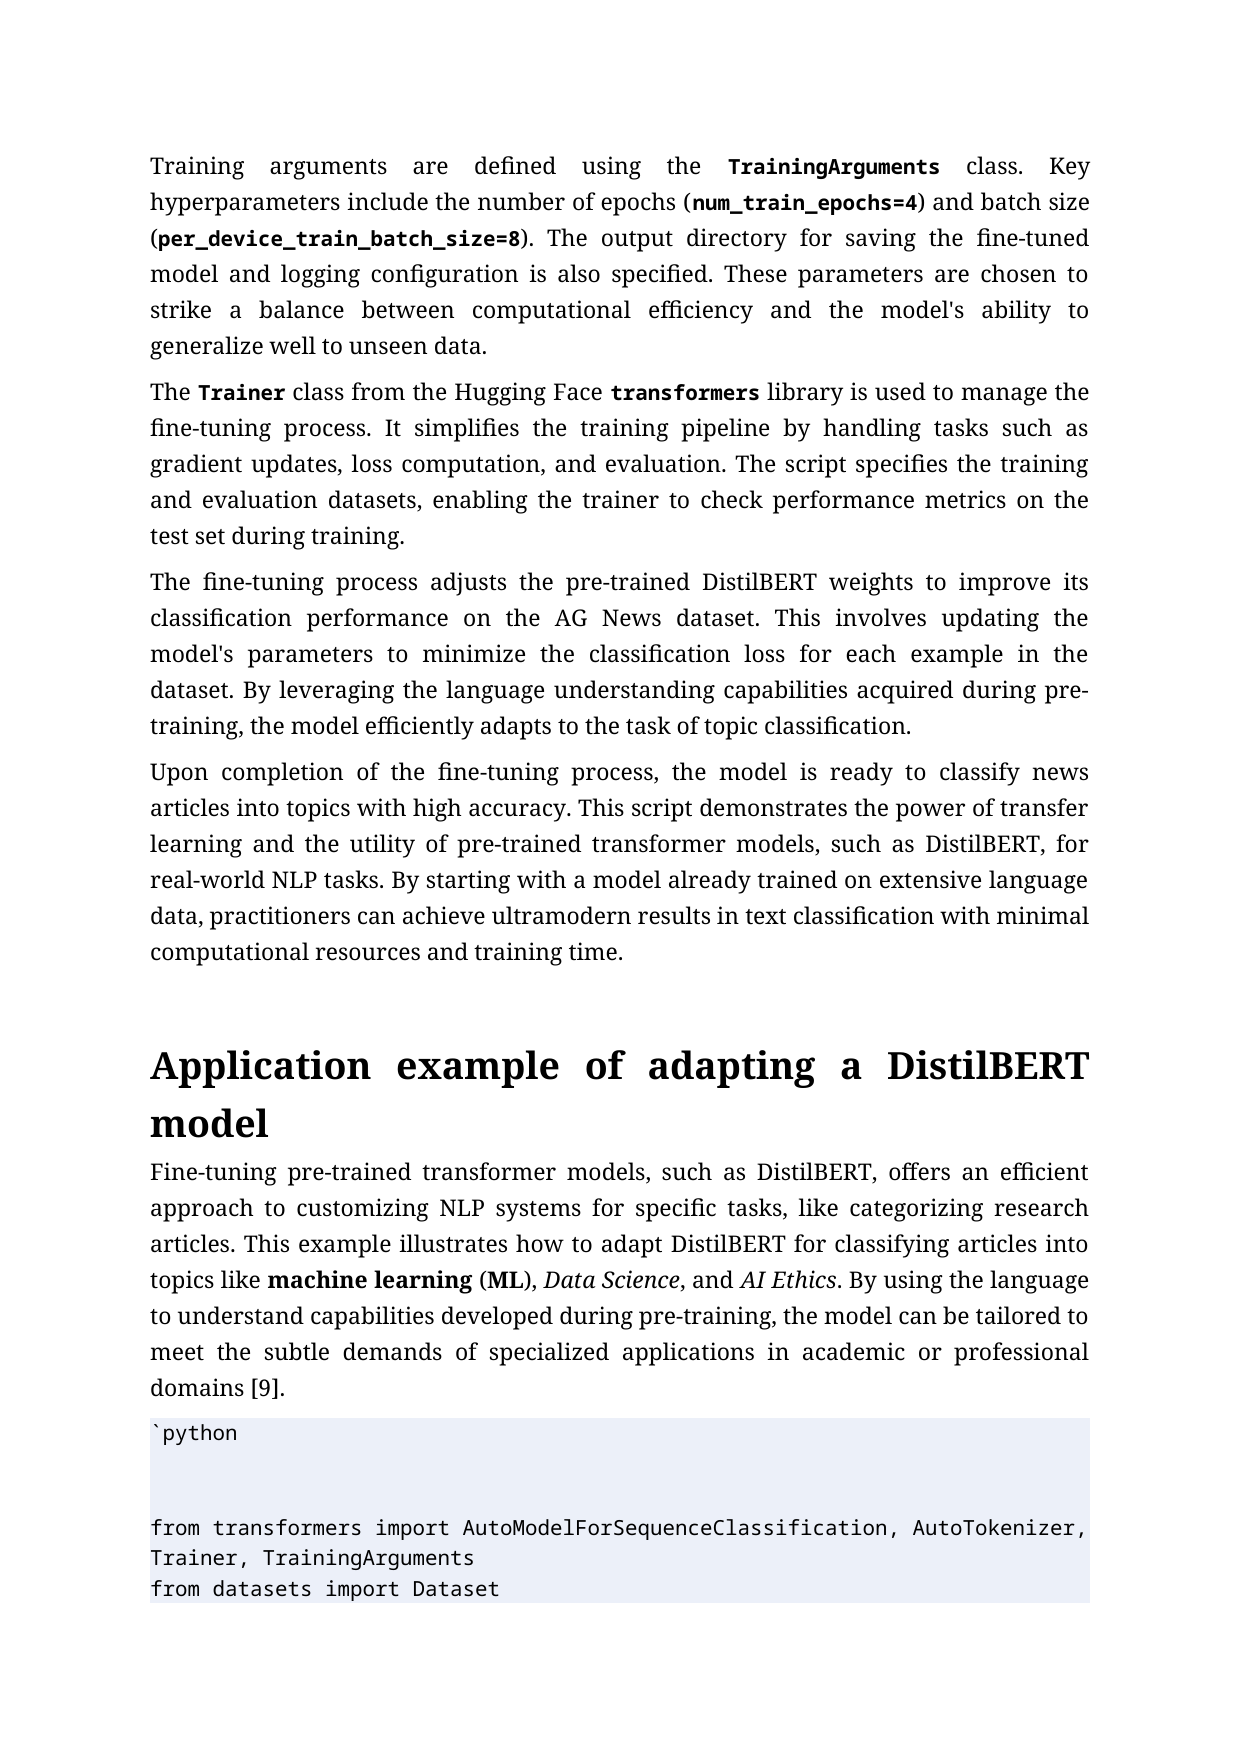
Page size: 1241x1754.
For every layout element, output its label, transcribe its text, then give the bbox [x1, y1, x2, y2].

text Training arguments are defined using the TrainingArguments class. Key hyperparameters include the number of epochs (num_train_epochs=4) and batch size (per_device_train_batch_size=8). The output directory for saving the fine-tuned model and logging configuration is also specified. These parameters are chosen to strike a balance between computational efficiency and the model's ability to generalize well to unseen data. [150, 150, 1090, 361]
text Fine-tuning pre-trained transformer models, such as DistilBERT, offers an efficient approach to customizing NLP systems for specific tasks, like categorizing research articles. This example illustrates how to adapt DistilBERT for classifying articles into topics like machine learning (ML), Data Science, and AI Ethics. By using the language to understand capabilities developed during pre-training, the model can be tailored to meet the subtle demands of specialized applications in academic or professional domains [9]. [150, 1156, 1090, 1403]
subtitle Application example of adapting a DistilBERT model [150, 1039, 1090, 1149]
text `python [150, 1418, 1090, 1447]
text The fine-tuning process adjusts the pre-trained DistilBERT weights to improve its classification performance on the AG News dataset. This involves updating the model's parameters to minimize the classification loss for each example in the dataset. By leveraging the language understanding capabilities acquired during pre-training, the model efficiently adapts to the task of topic classification. [150, 566, 1090, 741]
text The Trainer class from the Hugging Face transformers library is used to manage the fine-tuning process. It simplifies the training pipeline by handling tasks such as gradient updates, loss computation, and evaluation. The script specifies the training and evaluation datasets, enabling the trainer to check performance metrics on the test set during training. [150, 376, 1090, 551]
text Upon completion of the fine-tuning process, the model is ready to classify news articles into topics with high accuracy. This script demonstrates the power of transfer learning and the utility of pre-trained transformer models, such as DistilBERT, for real-world NLP tasks. By starting with a model already trained on extensive language data, practitioners can achieve ultramodern results in text classification with minimal computational resources and training time. [150, 756, 1090, 967]
text from transformers import AutoModelForSequenceClassification, AutoTokenizer, Trainer, TrainingArguments from datasets import Dataset [150, 1513, 1090, 1603]
